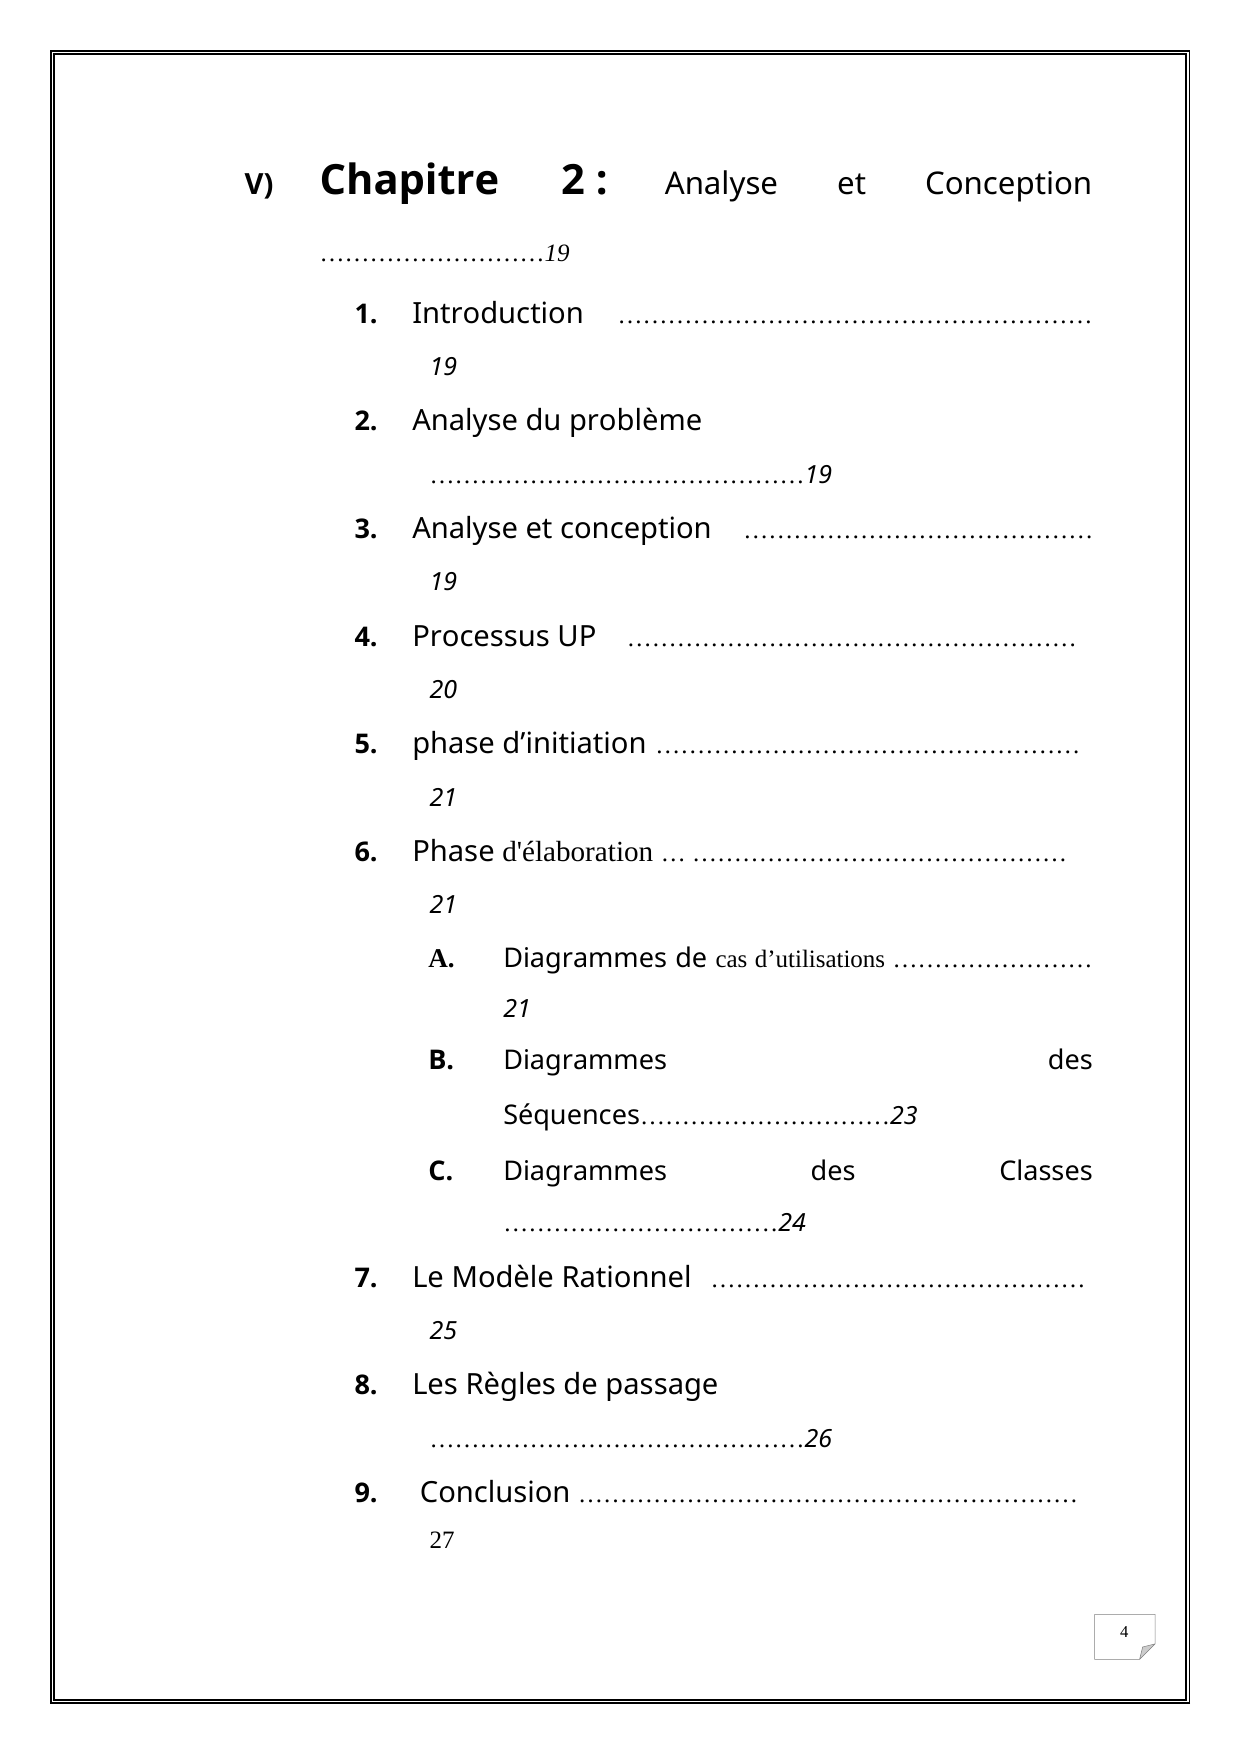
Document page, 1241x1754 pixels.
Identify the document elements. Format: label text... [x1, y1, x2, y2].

list Analyse et conception ……………………………………19 [354, 507, 1093, 598]
list Diagrammes de cas d’utilisations ……………………21 [428, 938, 1093, 1025]
list Le Modèle Rationnel ………………………………………25 [354, 1256, 1093, 1347]
list Introduction …………………………………………………19 [354, 292, 1093, 383]
list Chapitre 2 : Analyse et Conception ………………………19 [244, 150, 1093, 271]
list Les Règles de passage ………………………………………26 [354, 1363, 1093, 1454]
list phase d’initiation ……………………………………………21 [354, 723, 1093, 813]
list Analyse du problème ………………………………………19 [354, 399, 1093, 490]
list Phase d'élaboration … ………………………………………21 [354, 830, 1093, 921]
list Conclusion ……………………………………………………27 [354, 1471, 1093, 1554]
list Processus UP ………………………………………………20 [354, 615, 1093, 706]
list Diagrammes des Classes ……………………………24 [428, 1151, 1093, 1239]
list Diagrammes des Séquences…………………………23 [428, 1040, 1093, 1132]
